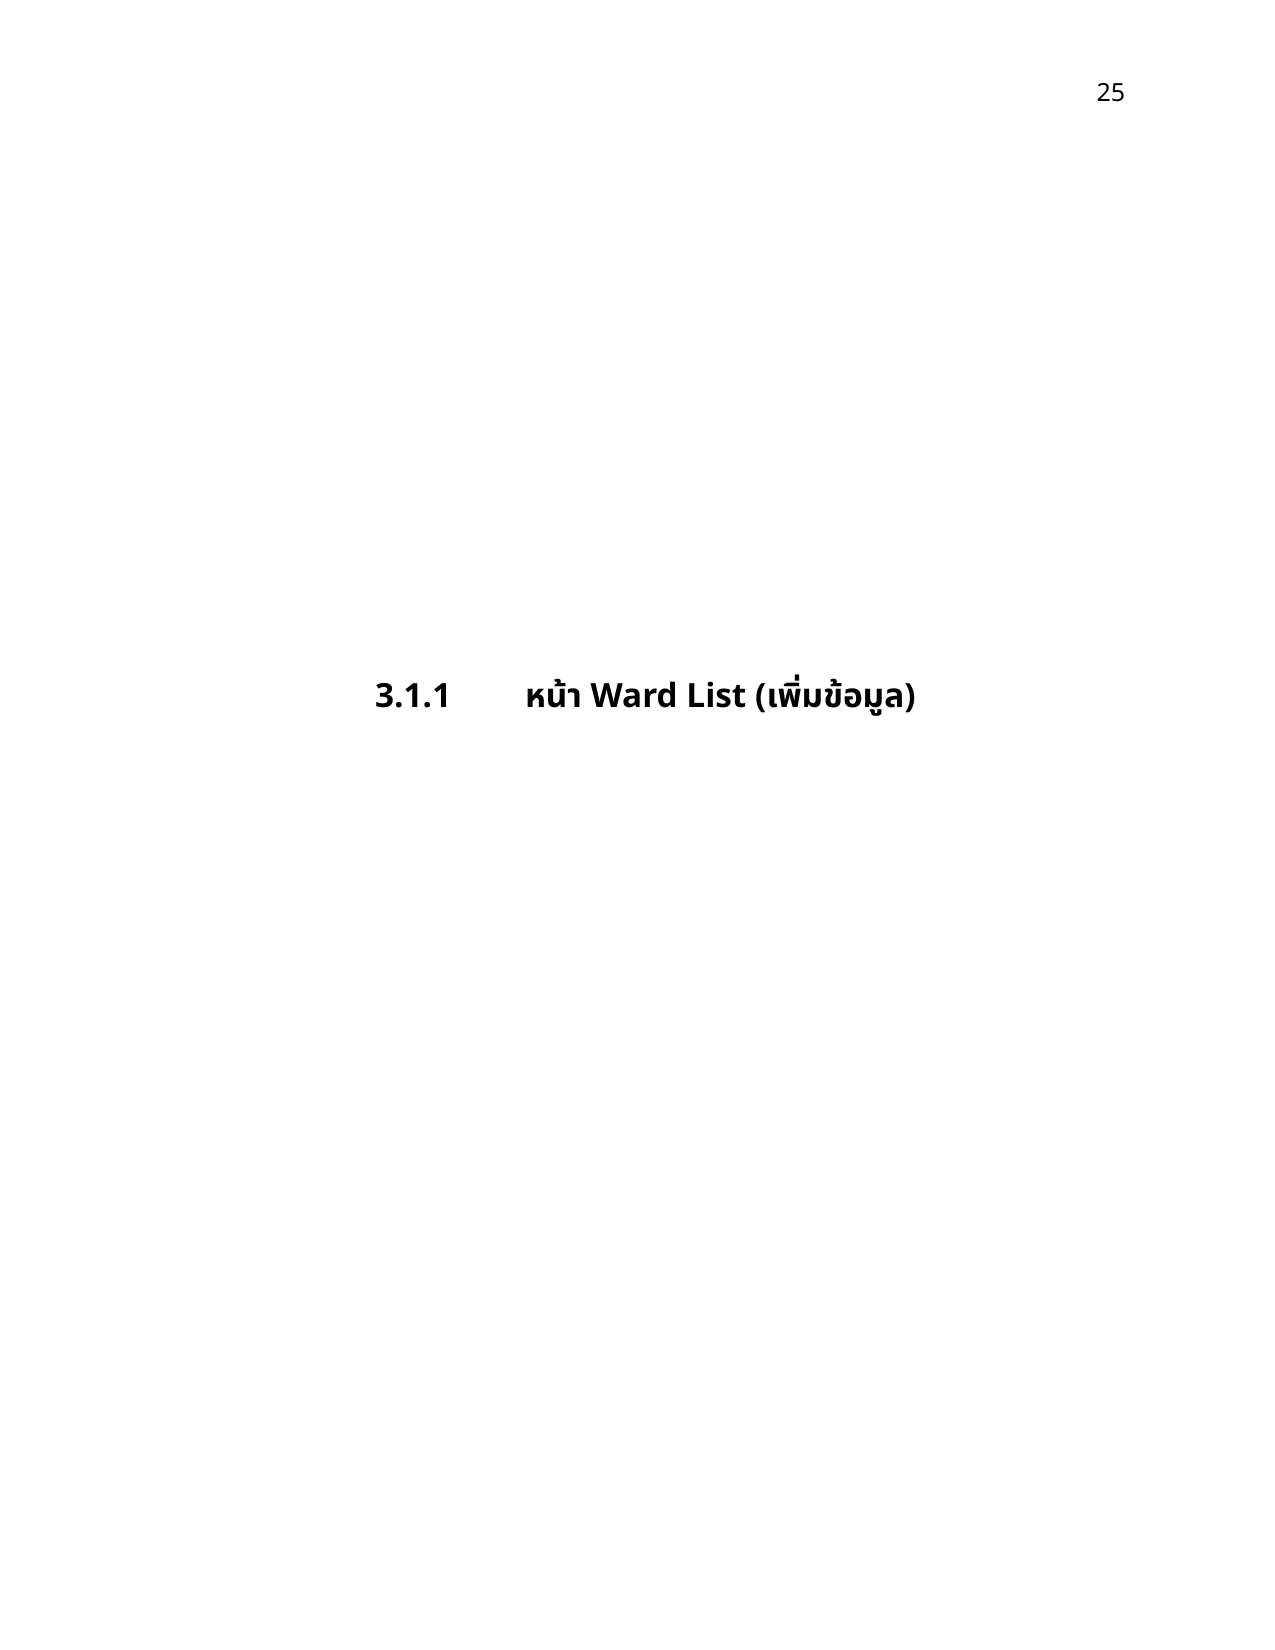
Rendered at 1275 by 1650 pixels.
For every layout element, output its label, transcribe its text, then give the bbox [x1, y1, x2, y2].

list หน้า Ward List (เพิ่มข้อมูล) [375, 672, 1125, 722]
